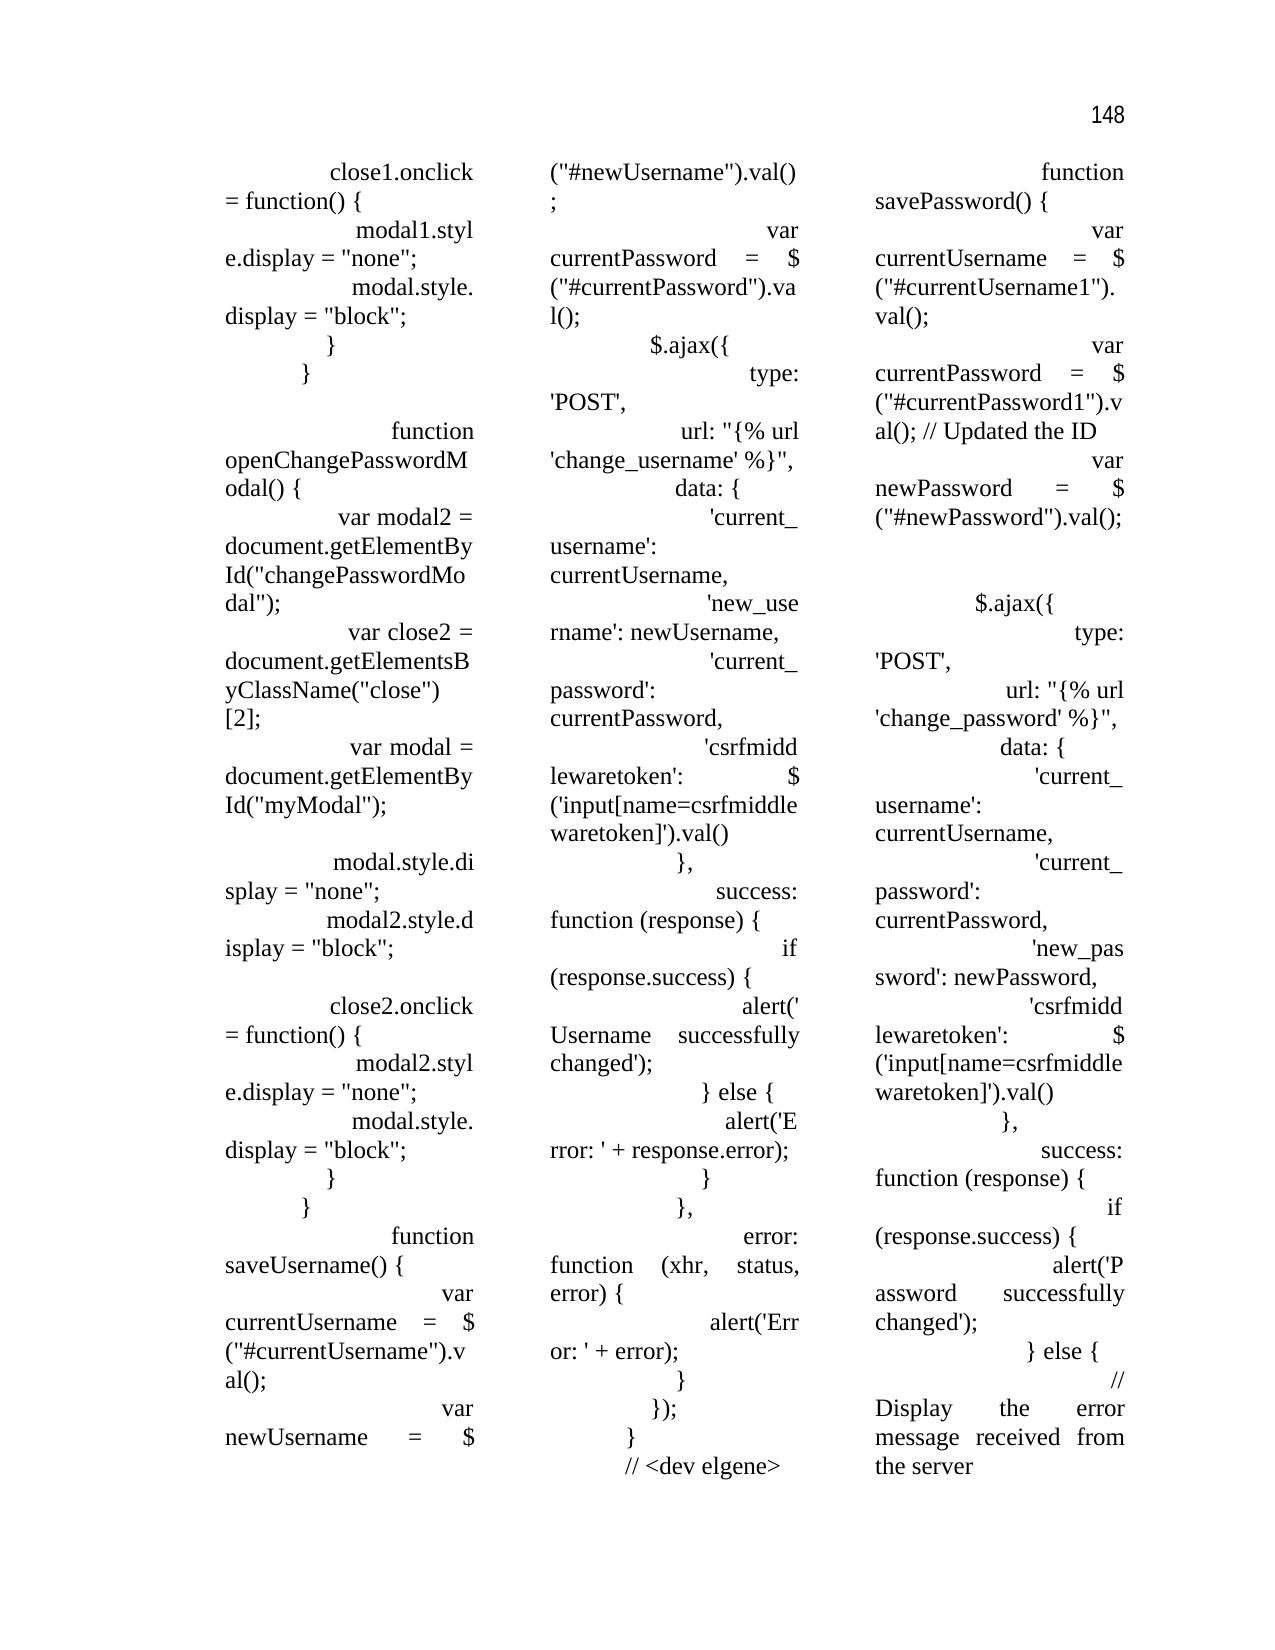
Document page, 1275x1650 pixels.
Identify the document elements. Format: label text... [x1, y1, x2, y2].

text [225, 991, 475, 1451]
text function openChangePasswordModal() { [225, 416, 475, 502]
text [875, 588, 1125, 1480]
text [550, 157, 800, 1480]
text close1.onclick = function() { [225, 157, 475, 215]
text modal1.style.display = "none"; [225, 215, 475, 272]
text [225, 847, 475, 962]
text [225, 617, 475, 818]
text } [225, 330, 475, 358]
text var modal2 = document.getElementById("changePasswordModal"); [225, 502, 475, 617]
text modal.style.display = "block"; [225, 272, 475, 330]
text } [225, 358, 475, 387]
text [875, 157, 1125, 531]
